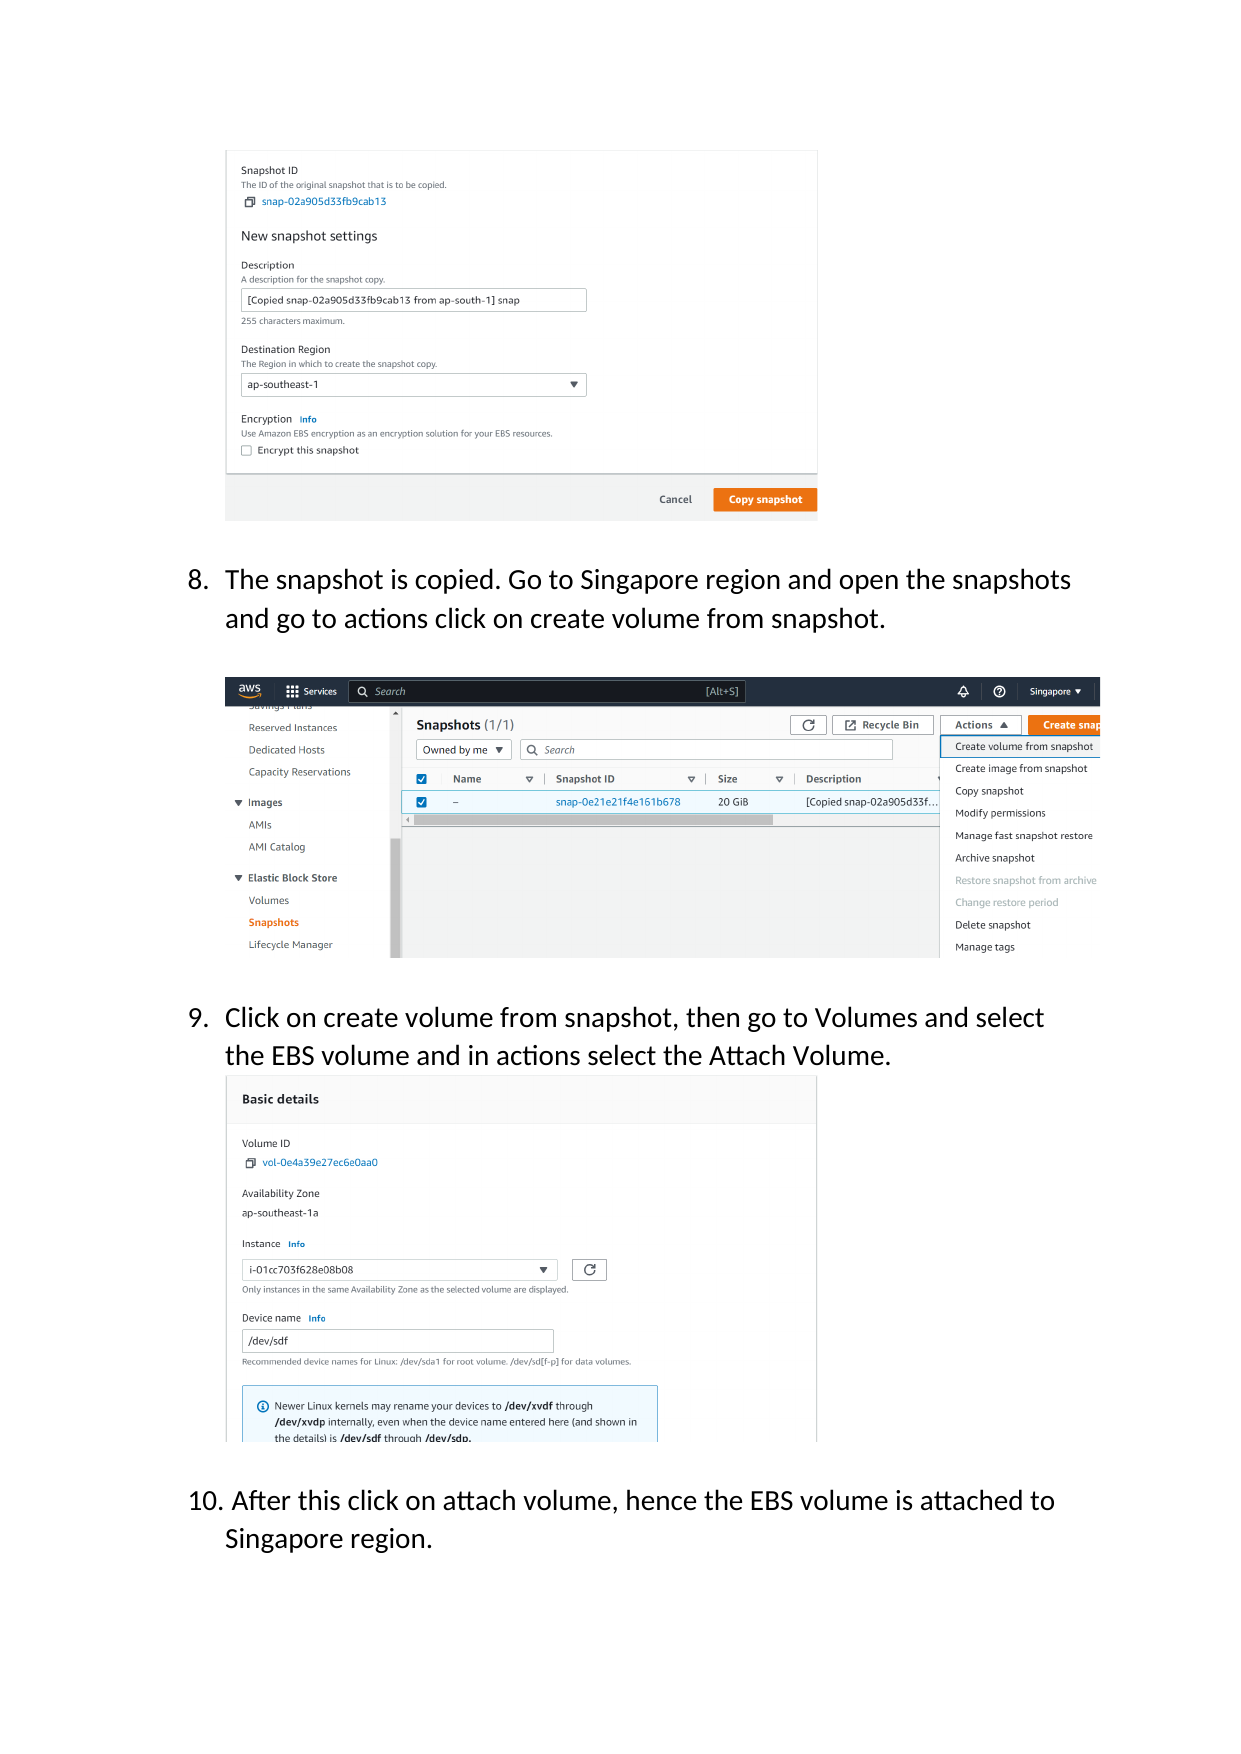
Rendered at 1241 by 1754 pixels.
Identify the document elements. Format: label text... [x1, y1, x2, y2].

picture [225, 150, 818, 521]
list Click on create volume from snapshot, then go to Volumes and select the EBS volume and in actions select the Attach Volume. [187, 999, 1090, 1073]
list The snapshot is copied. Go to Singapore region and open the snapshots and go to actions click on create volume from snapshot. [187, 561, 1090, 636]
list After this click on attach volume, hence the EBS volume is attached to Singapore region. [187, 1482, 1090, 1556]
picture [225, 677, 1100, 958]
picture [225, 1075, 818, 1442]
